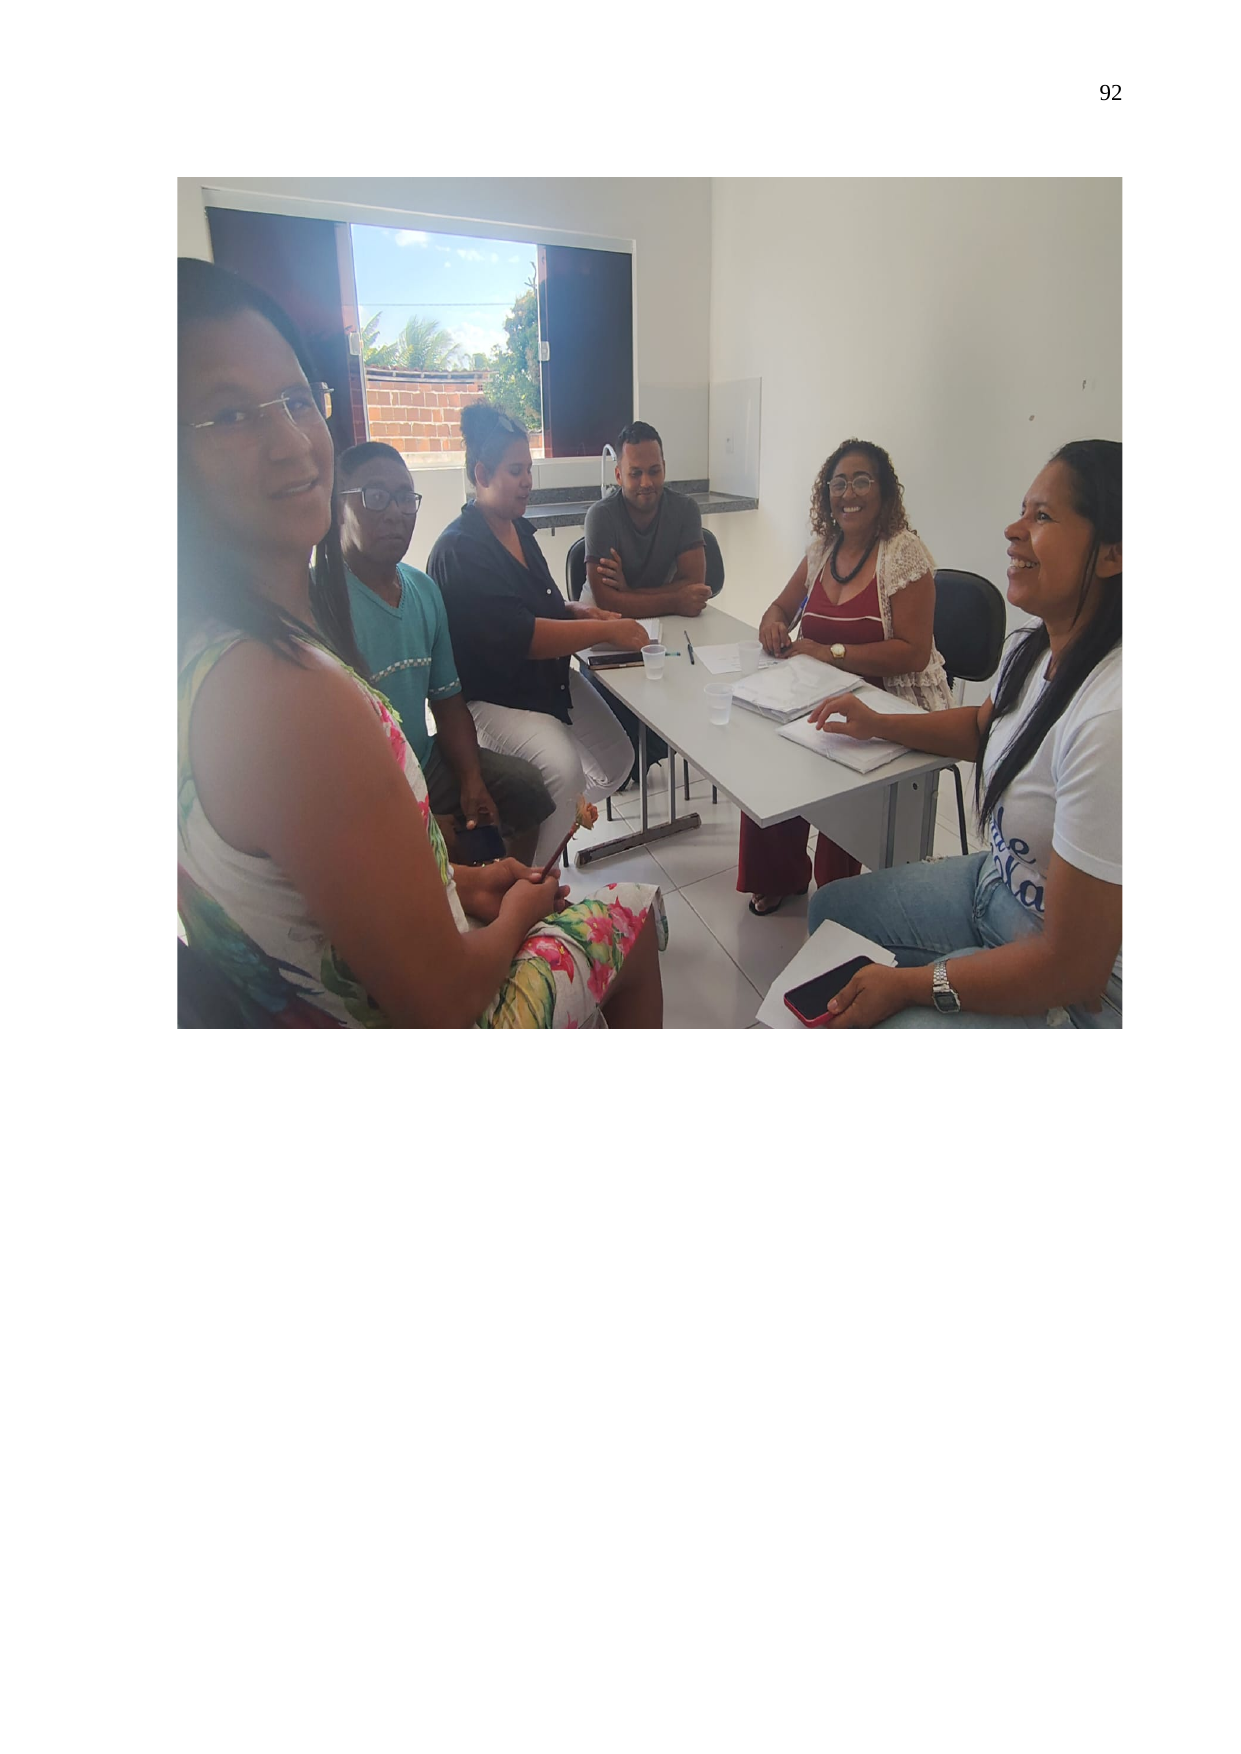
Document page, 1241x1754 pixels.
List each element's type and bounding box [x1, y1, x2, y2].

picture [177, 177, 1123, 1029]
